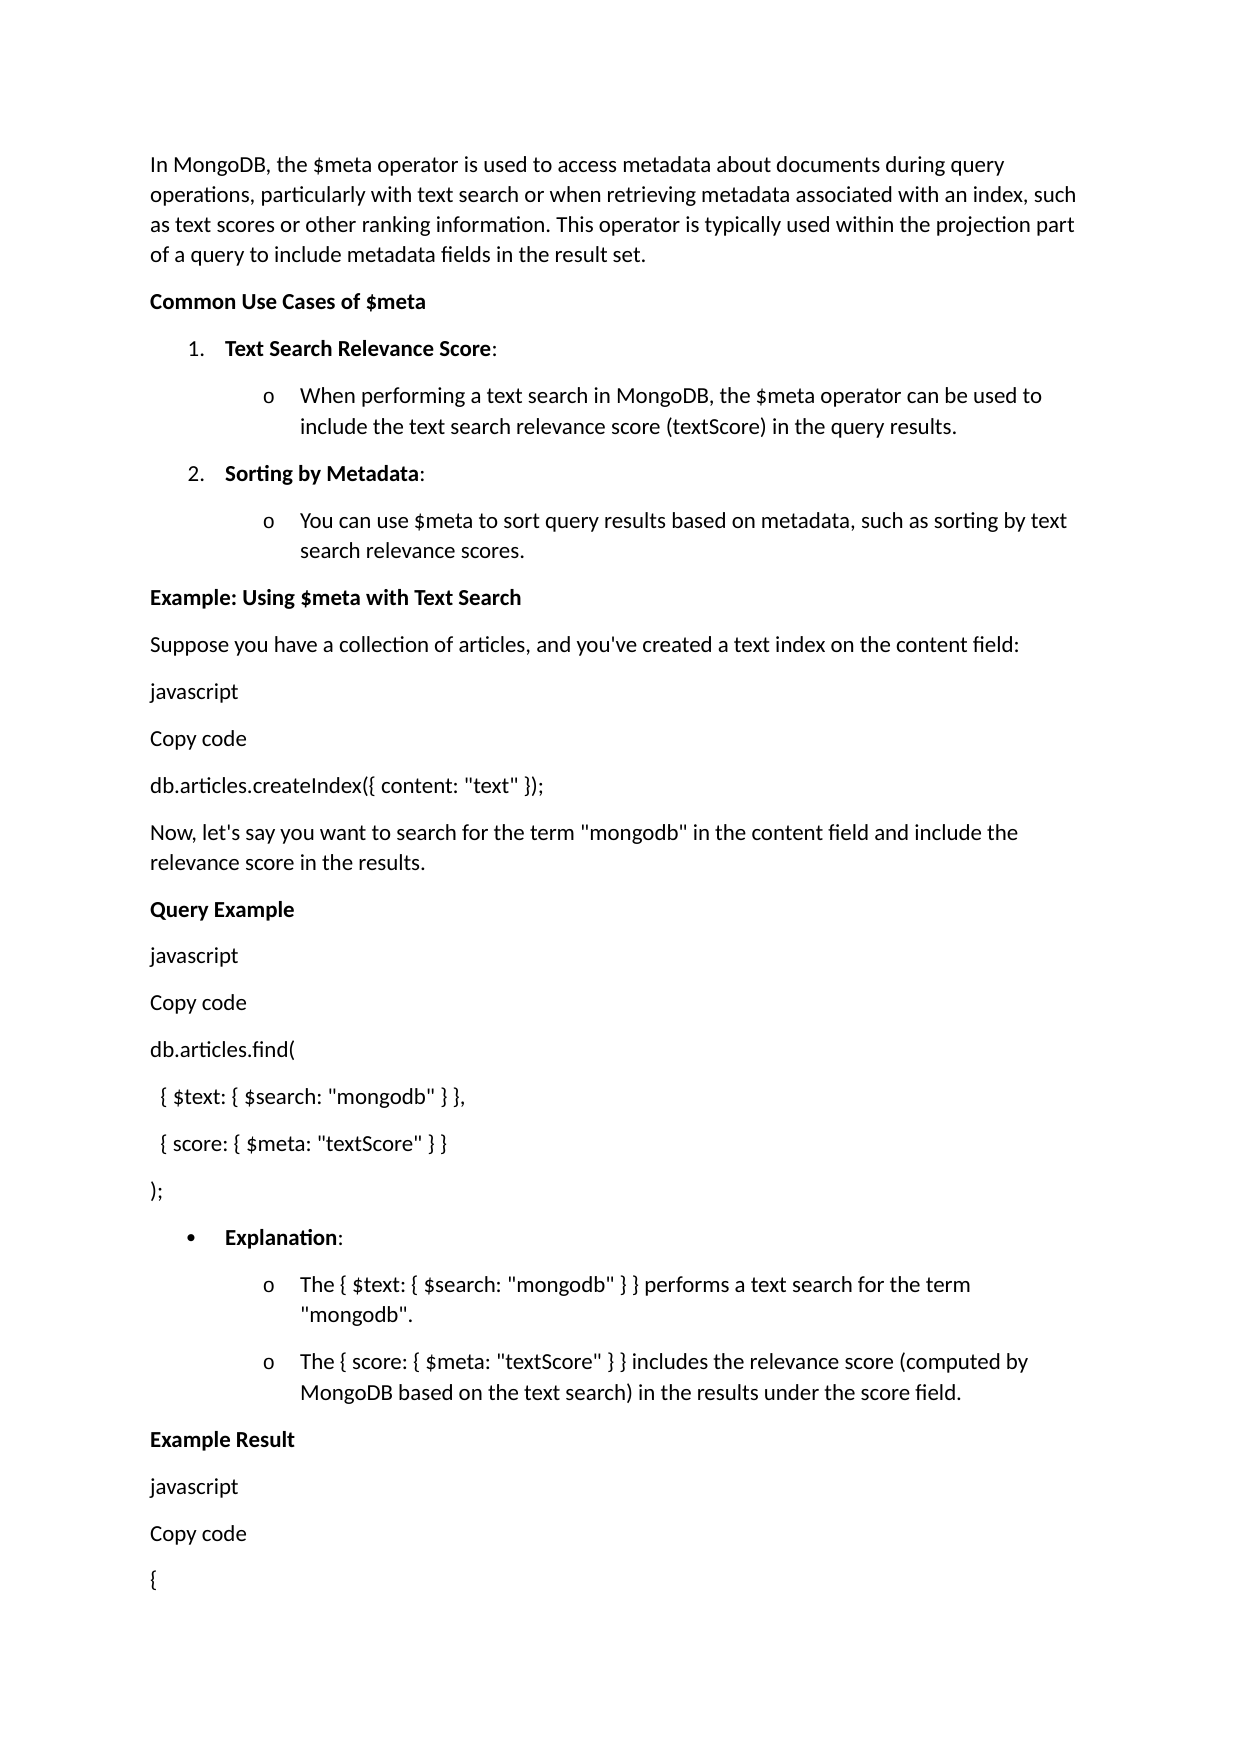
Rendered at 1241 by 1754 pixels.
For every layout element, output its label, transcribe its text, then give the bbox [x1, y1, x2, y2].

text db.articles.find( [150, 1035, 1090, 1063]
text { [150, 1566, 1090, 1594]
text javascript [150, 942, 1090, 970]
text Query Example [150, 895, 1090, 923]
list The { $text: { $search: "mongodb" } } performs a text search for the term "mongodb". [262, 1270, 1090, 1328]
text Now, let's say you want to search for the term "mongodb" in the content field and include the relevance score in the results. [150, 818, 1090, 876]
list The { score: { $meta: "textScore" } } includes the relevance score (computed by MongoDB based on the text search) in the results under the score field. [262, 1347, 1090, 1406]
list You can use $meta to sort query results based on metadata, such as sorting by text search relevance scores. [262, 506, 1090, 564]
text javascript [150, 1472, 1090, 1500]
text ); [150, 1176, 1090, 1204]
list Text Search Relevance Score: [187, 334, 1090, 362]
text { score: { $meta: "textScore" } } [150, 1129, 1090, 1157]
text Suppose you have a collection of articles, and you've created a text index on the content field: [150, 630, 1090, 658]
list Sorting by Metadata: [187, 459, 1090, 487]
text db.articles.createIndex({ content: "text" }); [150, 771, 1090, 799]
text Example: Using $meta with Text Search [150, 583, 1090, 611]
list When performing a text search in MongoDB, the $meta operator can be used to include the text search relevance score (textScore) in the query results. [262, 381, 1090, 440]
text { $text: { $search: "mongodb" } }, [150, 1082, 1090, 1110]
list Explanation: [187, 1223, 1090, 1251]
text Common Use Cases of $meta [150, 287, 1090, 316]
text In MongoDB, the $meta operator is used to access metadata about documents during query operations, particularly with text search or when retrieving metadata associated with an index, such as text scores or other ranking information. This operator is typically used within the projection part of a query to include metadata fields in the result set. [150, 150, 1090, 269]
text Copy code [150, 724, 1090, 752]
text Copy code [150, 1519, 1090, 1547]
text Example Result [150, 1425, 1090, 1453]
text Copy code [150, 988, 1090, 1017]
text javascript [150, 677, 1090, 705]
